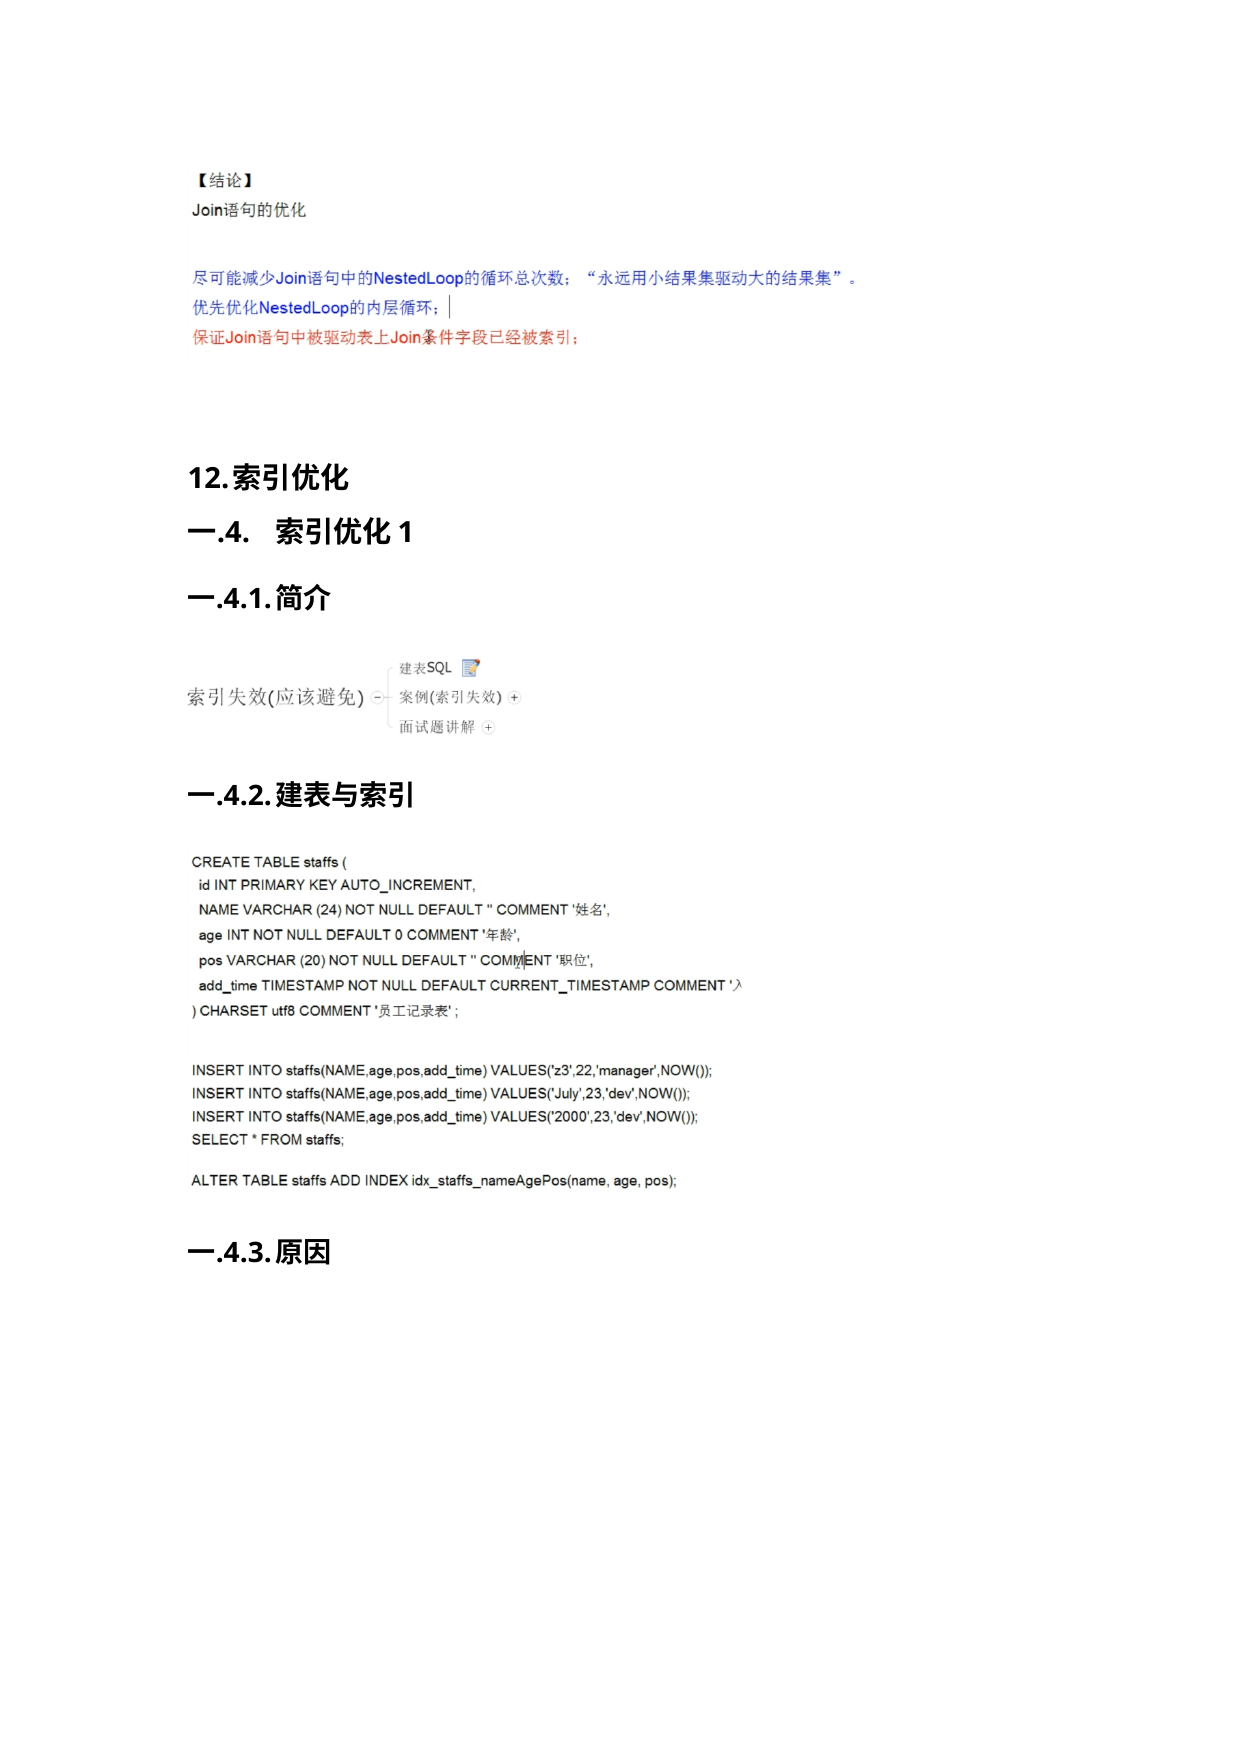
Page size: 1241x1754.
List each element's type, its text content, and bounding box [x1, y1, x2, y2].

subtitle 简介 [187, 576, 1053, 617]
picture [187, 646, 729, 743]
subtitle 原因 [187, 1230, 1053, 1271]
subtitle 建表与索引 [187, 773, 1053, 814]
subtitle 索引优化1 [187, 526, 1053, 547]
subtitle 索引优化 [187, 454, 1053, 497]
picture [187, 162, 912, 362]
picture [187, 843, 742, 1192]
